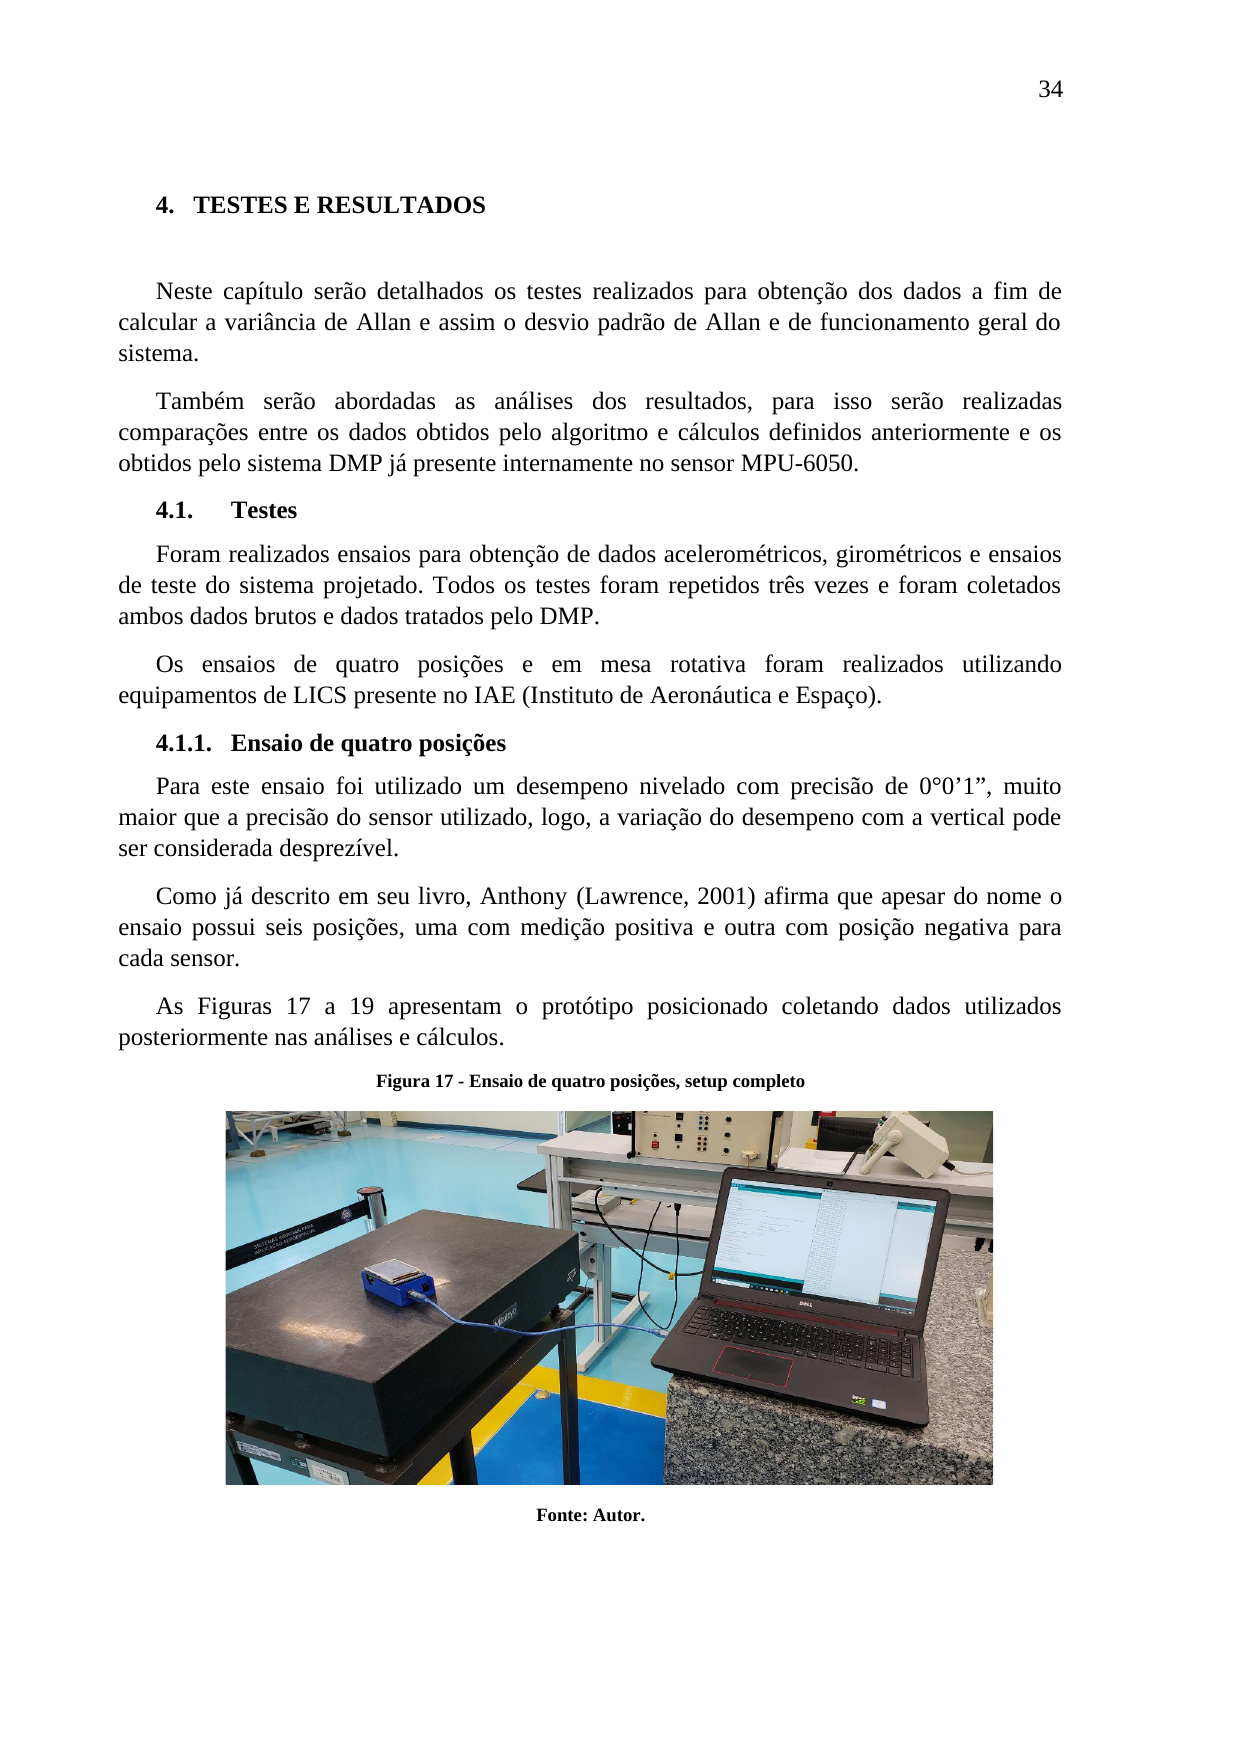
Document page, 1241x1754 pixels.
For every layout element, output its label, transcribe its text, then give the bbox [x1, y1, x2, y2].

text Neste capítulo serão detalhados os testes realizados para obtenção dos dados a fim de calcular a variância de Allan e assim o desvio padrão de Allan e de funcionamento geral do sistema. [118, 276, 1063, 367]
picture [225, 1111, 994, 1485]
text Os ensaios de quatro posições e em mesa rotativa foram realizados utilizando equipamentos de LICS presente no IAE (Instituto de Aeronáutica e Espaço). [118, 649, 1063, 709]
text Como já descrito em seu livro, Anthony afirma que apesar do nome o ensaio possui seis posições, uma com medição positiva e outra com posição negativa para cada sensor. [118, 881, 1063, 972]
subtitle TESTES E RESULTADOS [156, 190, 1063, 218]
text Figura 17 - Ensaio de quatro posições, setup completo [118, 1069, 1063, 1091]
subtitle Ensaio de quatro posições [156, 728, 1063, 756]
subtitle Testes [156, 496, 1063, 524]
text Foram realizados ensaios para obtenção de dados acelerométricos, girométricos e ensaios de teste do sistema projetado. Todos os testes foram repetidos três vezes e foram coletados ambos dados brutos e dados tratados pelo DMP. [118, 539, 1063, 630]
text Também serão abordadas as análises dos resultados, para isso serão realizadas comparações entre os dados obtidos pelo algoritmo e cálculos definidos anteriormente e os obtidos pelo sistema DMP já presente internamente no sensor MPU-6050. [118, 386, 1063, 477]
text Para este ensaio foi utilizado um desempeno nivelado com precisão de 0°0’1”, muito maior que a precisão do sensor utilizado, logo, a variação do desempeno com a vertical pode ser considerada desprezível. [118, 771, 1063, 862]
text Fonte: Autor. [118, 1504, 1063, 1525]
text As Figuras 17 a 19 apresentam o protótipo posicionado coletando dados utilizados posteriormente nas análises e cálculos. [118, 991, 1063, 1051]
